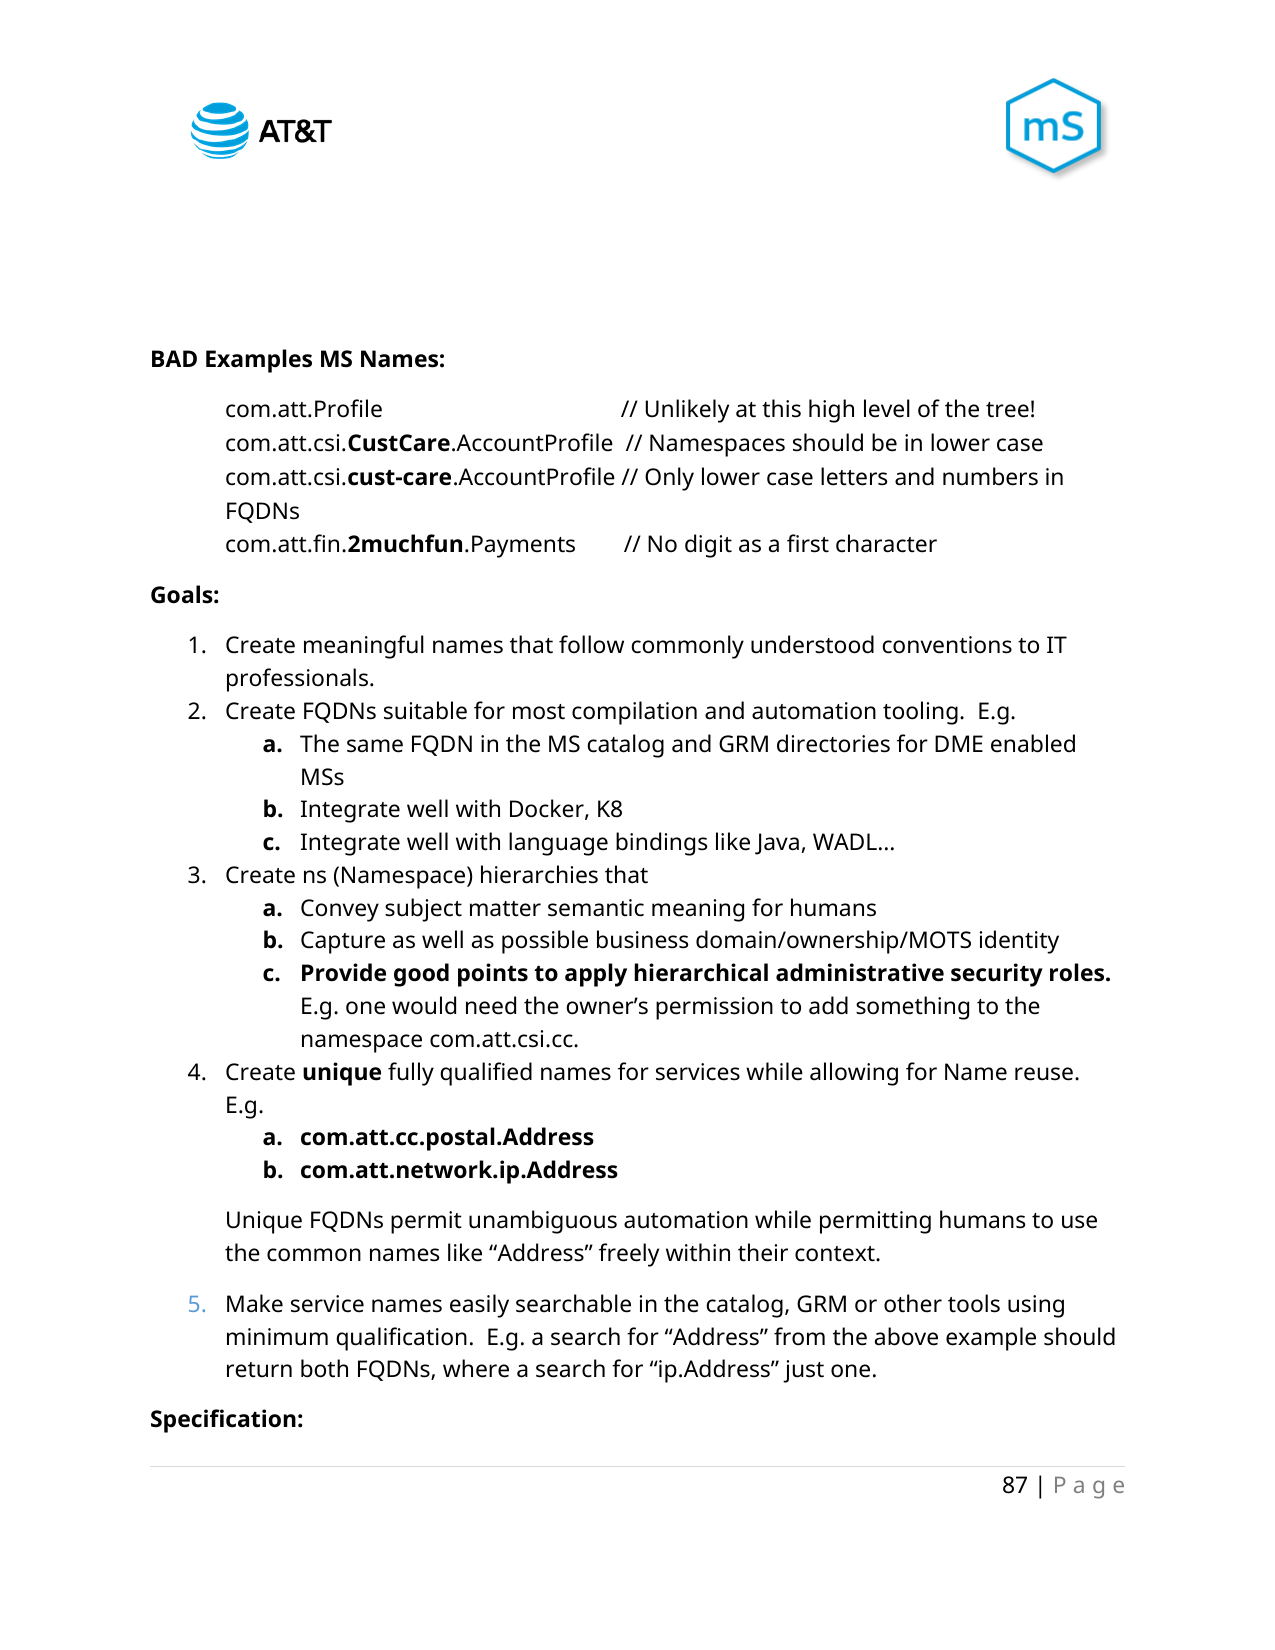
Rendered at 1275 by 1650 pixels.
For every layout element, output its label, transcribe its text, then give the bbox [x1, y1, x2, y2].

list Provide good points to apply hierarchical administrative security roles. E.g. one would need the owner’s permission to add something to the namespace com.att.csi.cc. [262, 957, 1125, 1054]
picture [161, 75, 360, 187]
list com.att.cc.postal.Address [262, 1121, 1125, 1153]
list com.att.network.ip.Address [262, 1154, 1125, 1185]
text Unique FQDNs permit unambiguous automation while permitting humans to use the common names like “Address” freely within their context. [225, 1204, 1125, 1269]
list The same FQDN in the MS catalog and GRM directories for DME enabled MSs [262, 728, 1125, 792]
list com.att.Profile // Unlikely at this high level of the tree! [225, 393, 1125, 424]
list Create meaningful names that follow commonly understood conventions to IT professionals. [187, 629, 1125, 693]
list Integrate well with Docker, K8 [262, 793, 1125, 824]
picture [996, 75, 1114, 186]
list com.att.csi.CustCare.AccountProfile // Namespaces should be in lower case [225, 427, 1125, 458]
list com.att.csi.cust-care.AccountProfile // Only lower case letters and numbers in FQDNs [225, 461, 1125, 526]
list Create FQDNs suitable for most compilation and automation tooling. E.g. [187, 695, 1125, 726]
list com.att.fin.2muchfun.Payments // No digit as a first character [225, 528, 1125, 559]
list Capture as well as possible business domain/ownership/MOTS identity [262, 924, 1125, 956]
list Integrate well with language bindings like Java, WADL… [262, 826, 1125, 857]
text Specification: [150, 1403, 1125, 1434]
text Goals: [150, 579, 1125, 610]
list Create unique fully qualified names for services while allowing for Name reuse. E.g. [187, 1056, 1125, 1120]
list Convey subject matter semantic meaning for humans [262, 892, 1125, 923]
list Make service names easily searchable in the catalog, GRM or other tools using minimum qualification. E.g. a search for “Address” from the above example should return both FQDNs, where a search for “ip.Address” just one. [187, 1288, 1125, 1385]
list Create ns (Namespace) hierarchies that [187, 859, 1125, 890]
text BAD Examples MS Names: [150, 343, 1125, 374]
